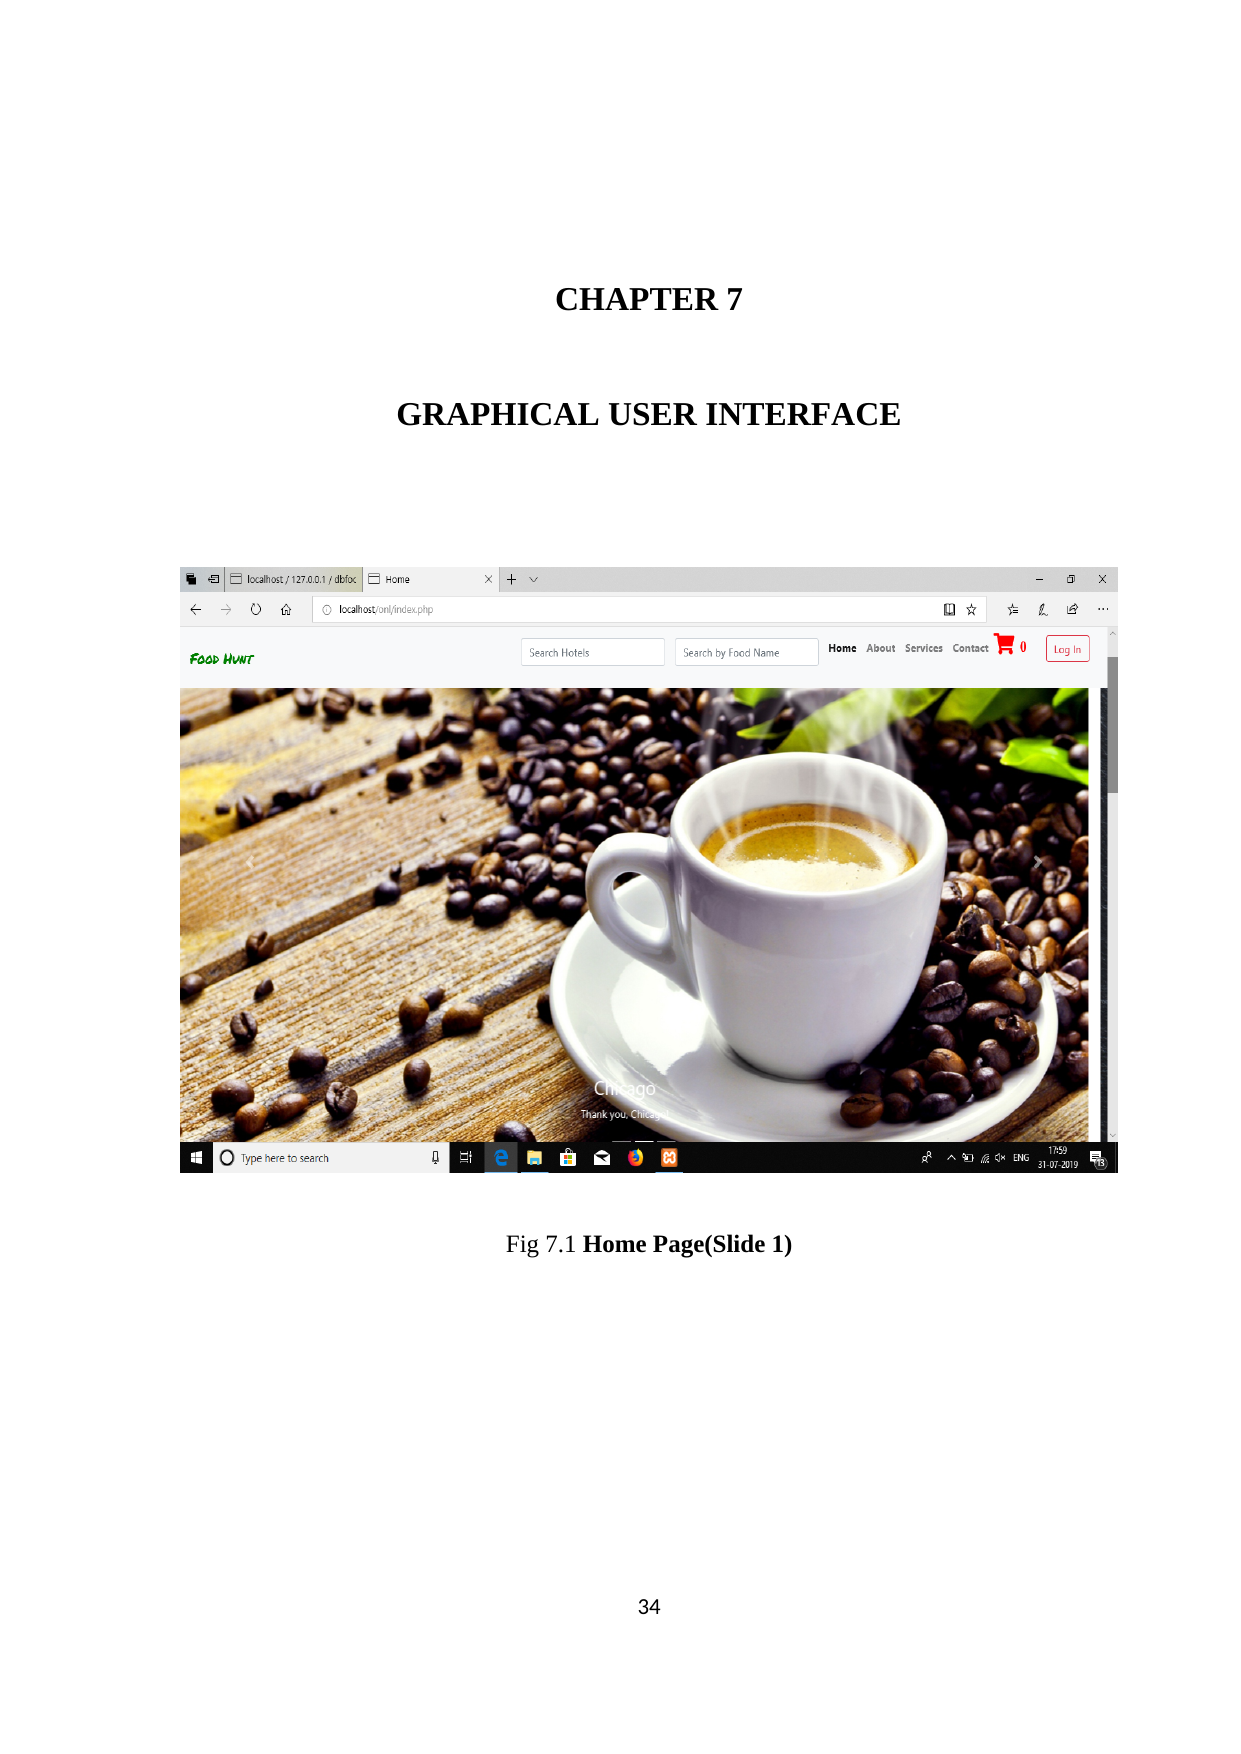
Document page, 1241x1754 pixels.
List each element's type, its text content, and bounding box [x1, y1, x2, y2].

text Fig 7.1 Home Page(Slide 1) [175, 1229, 1123, 1258]
text GRAPHICAL USER INTERFACE [175, 394, 1123, 433]
text CHAPTER 7 [175, 279, 1123, 318]
picture [180, 567, 1118, 1173]
